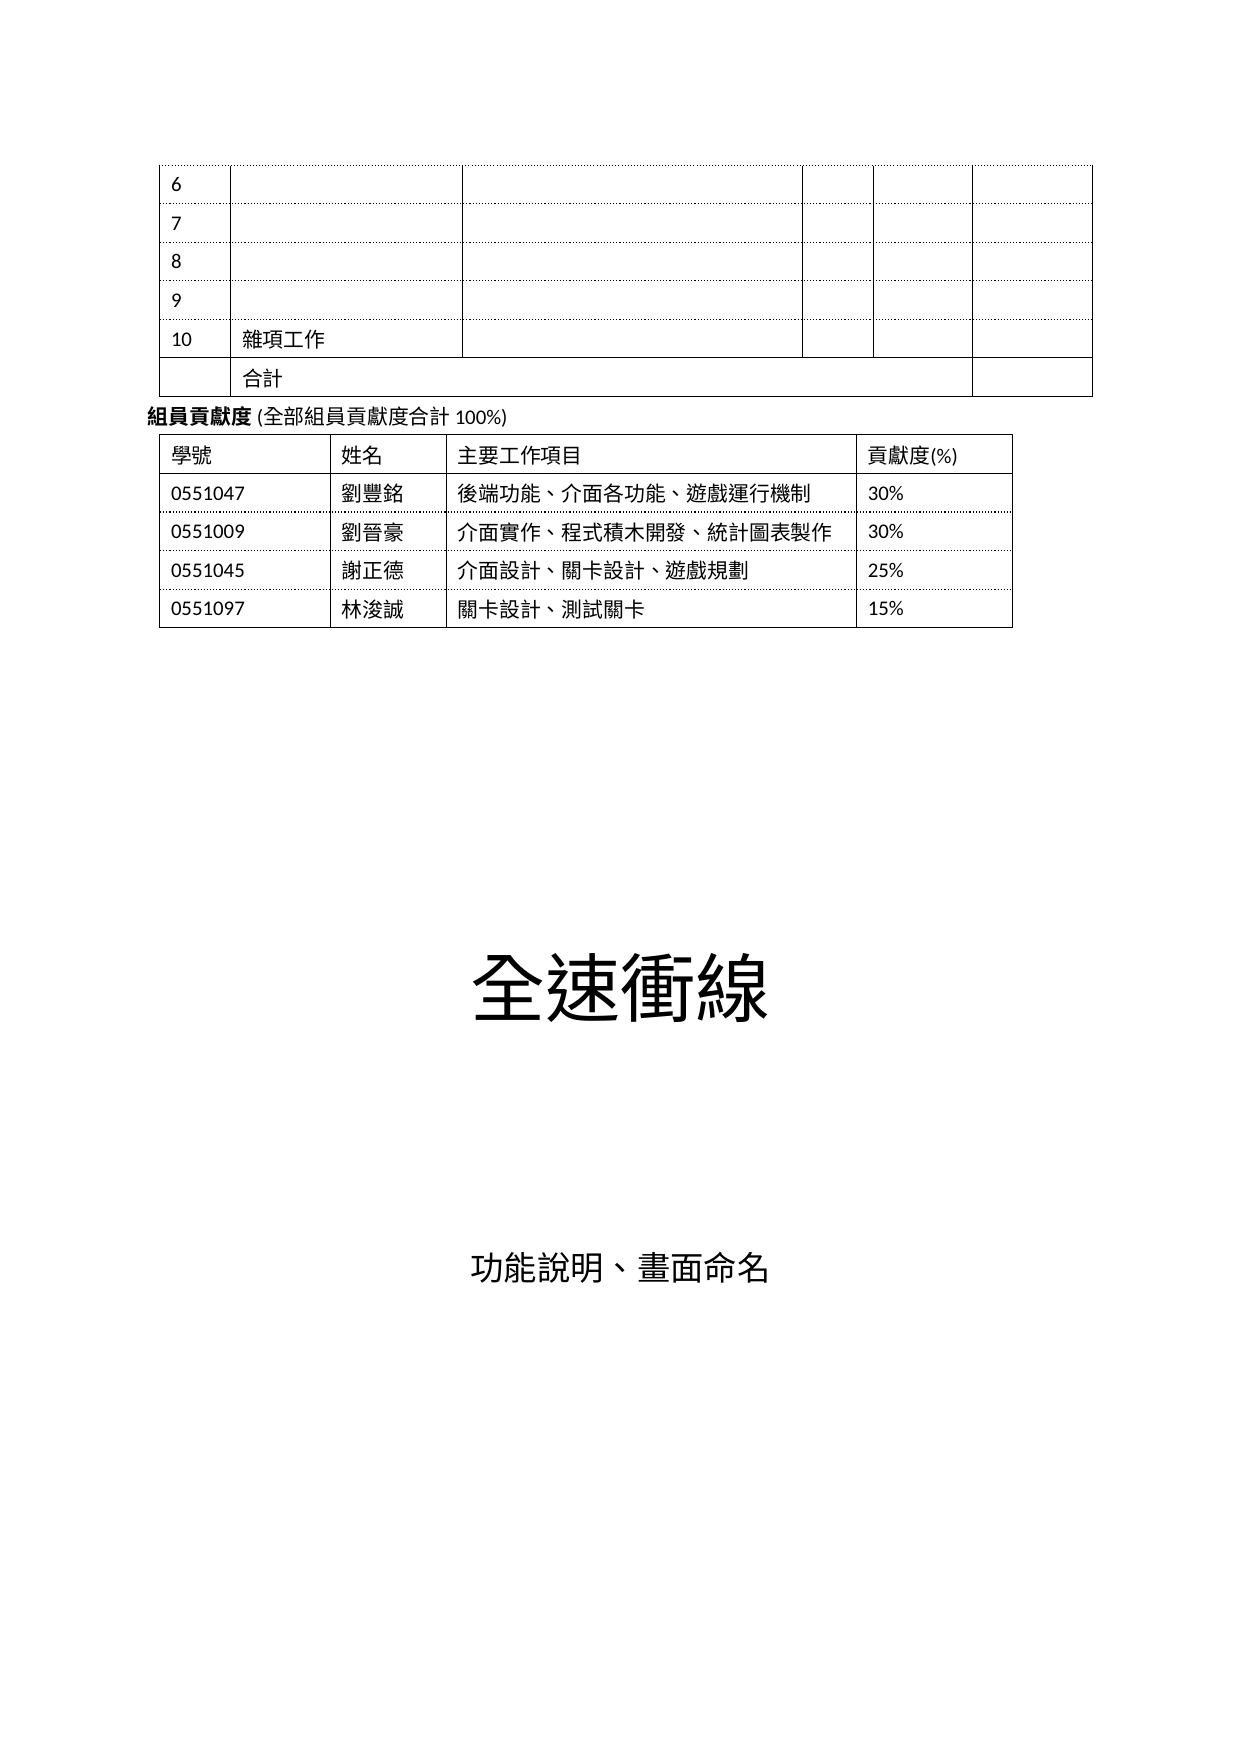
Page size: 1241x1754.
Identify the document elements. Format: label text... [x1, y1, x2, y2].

table_cell 雜項工作 [231, 319, 462, 357]
table_cell 後端功能、介面各功能、遊戲運行機制 [447, 474, 856, 511]
table_cell 介面設計、關卡設計、遊戲規劃 [447, 550, 856, 588]
table_cell [463, 242, 802, 280]
table_cell [973, 319, 1092, 357]
table_cell 15% [857, 589, 1012, 627]
table_header 貢獻度(%) [857, 435, 1012, 473]
table_cell 30% [857, 474, 1012, 511]
table_cell 介面實作、程式積木開發、統計圖表製作 [447, 511, 856, 550]
table_cell [803, 165, 873, 203]
text 全速衝線 [148, 928, 1092, 1041]
table_cell [231, 280, 462, 319]
table_cell [874, 165, 972, 203]
table_cell 0551045 [160, 550, 330, 588]
table_cell [973, 358, 1092, 396]
table_cell 0551097 [160, 589, 330, 627]
table_cell 30% [857, 511, 1012, 550]
table_cell [874, 242, 972, 280]
table_cell 9 [160, 280, 230, 319]
table_cell 林浚誠 [331, 589, 446, 627]
table_cell 劉晉豪 [331, 511, 446, 550]
table_cell 關卡設計、測試關卡 [447, 589, 856, 627]
table_cell [874, 319, 972, 357]
table_header 主要工作項目 [447, 435, 856, 473]
table_cell 0551047 [160, 474, 330, 511]
table_cell 6 [160, 165, 230, 203]
table_cell [463, 319, 802, 357]
table_cell [463, 280, 802, 319]
table_cell 7 [160, 203, 230, 242]
table_cell [973, 242, 1092, 280]
table_cell [803, 242, 873, 280]
table_cell [803, 319, 873, 357]
table_cell 25% [857, 550, 1012, 588]
table_cell 謝正德 [331, 550, 446, 588]
table_cell 10 [160, 319, 230, 357]
table_header 學號 [160, 435, 330, 473]
table_cell [463, 165, 802, 203]
text 功能說明、畫面命名 [148, 1228, 1092, 1303]
table_cell [874, 280, 972, 319]
table_cell [973, 165, 1092, 203]
text 組員貢獻度 (全部組員貢獻度合計100%) [148, 397, 1092, 434]
table_cell 劉豐銘 [331, 474, 446, 511]
table_header 姓名 [331, 435, 446, 473]
table_cell [803, 203, 873, 242]
table_cell [973, 203, 1092, 242]
table_cell [231, 165, 462, 203]
table_cell [874, 203, 972, 242]
table_cell [160, 358, 230, 396]
table_cell [463, 203, 802, 242]
table_cell 合計 [231, 358, 972, 396]
table_cell [231, 203, 462, 242]
table_cell [231, 242, 462, 280]
table_cell [803, 280, 873, 319]
table_cell 8 [160, 242, 230, 280]
table_cell 0551009 [160, 511, 330, 550]
table_cell [973, 280, 1092, 319]
